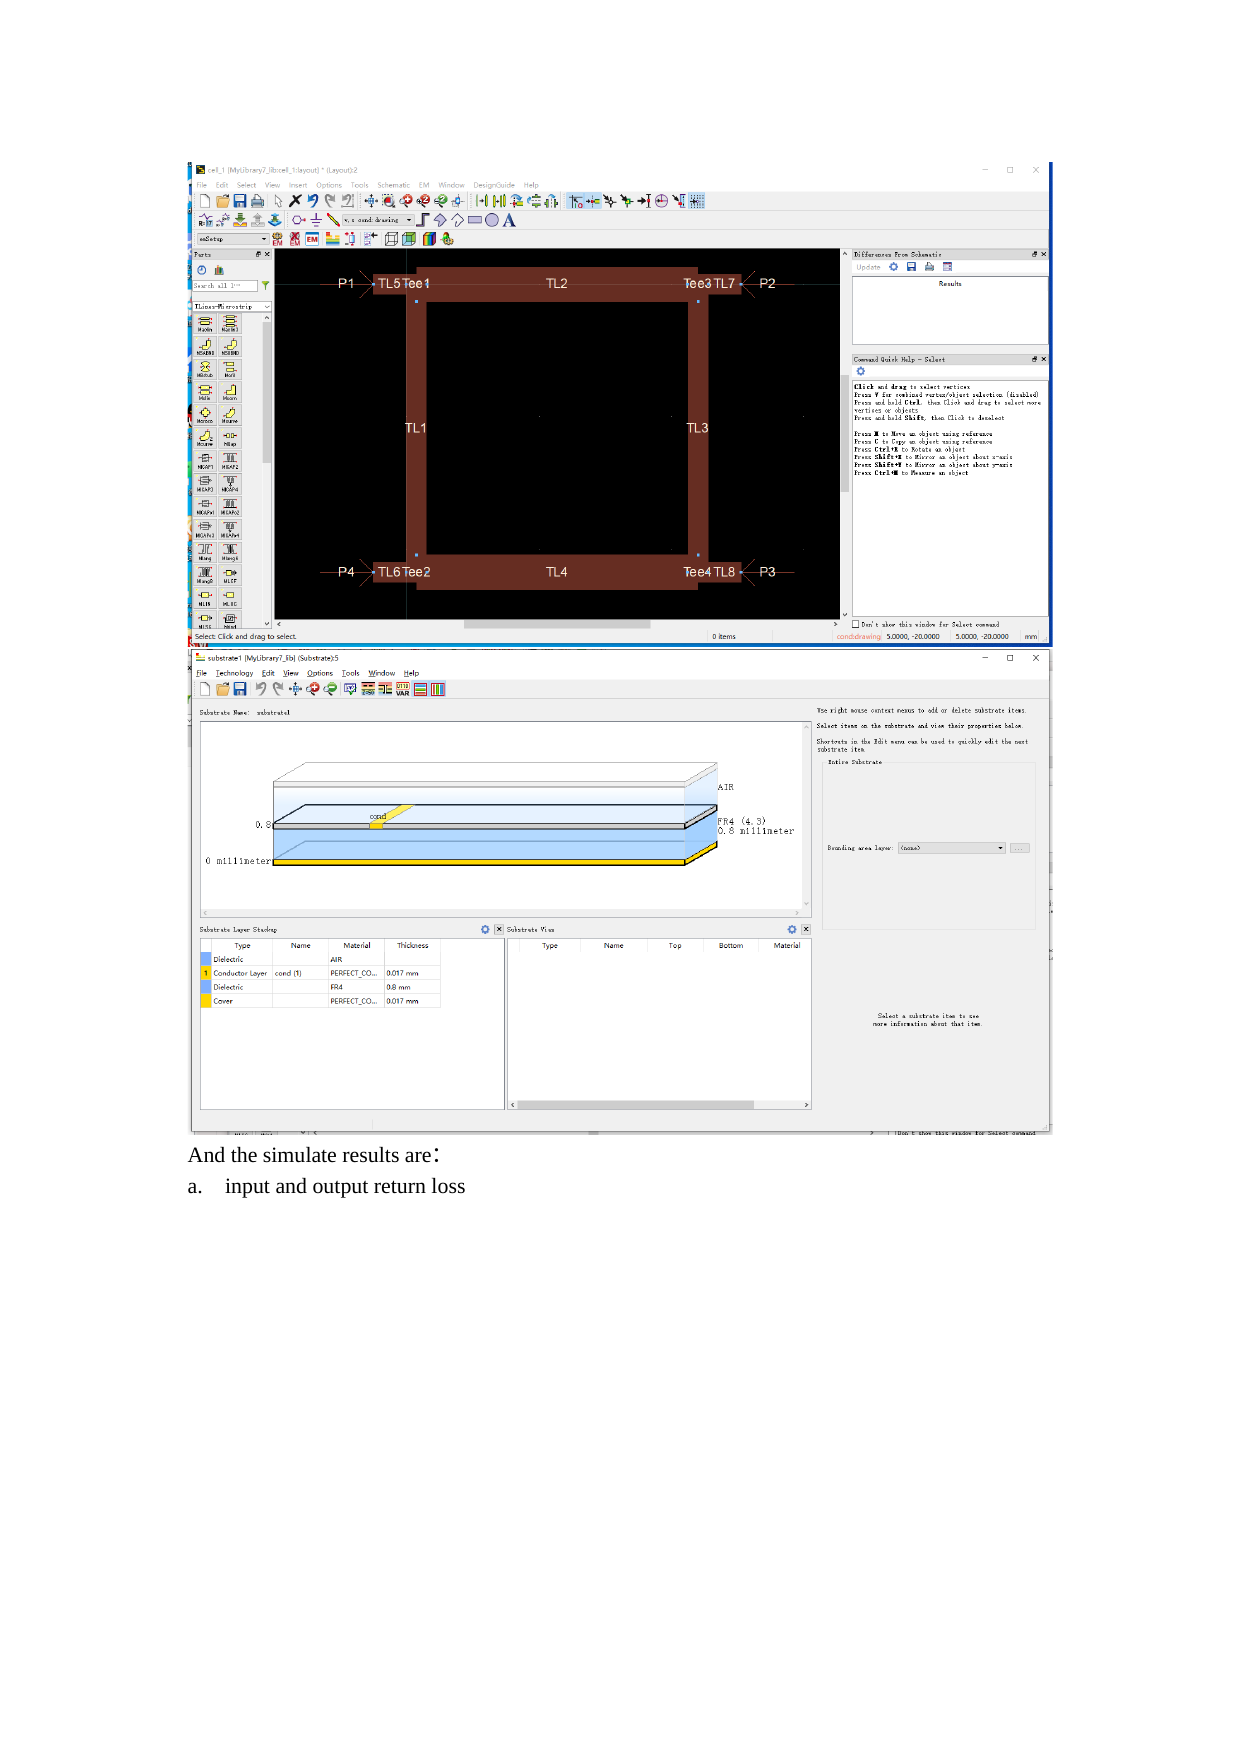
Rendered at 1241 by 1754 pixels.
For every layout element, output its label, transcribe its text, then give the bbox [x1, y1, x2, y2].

picture [187, 162, 1053, 647]
picture [187, 649, 1053, 1135]
list input and output return loss [187, 1169, 1053, 1202]
text And the simulate results are： [187, 1137, 1053, 1169]
